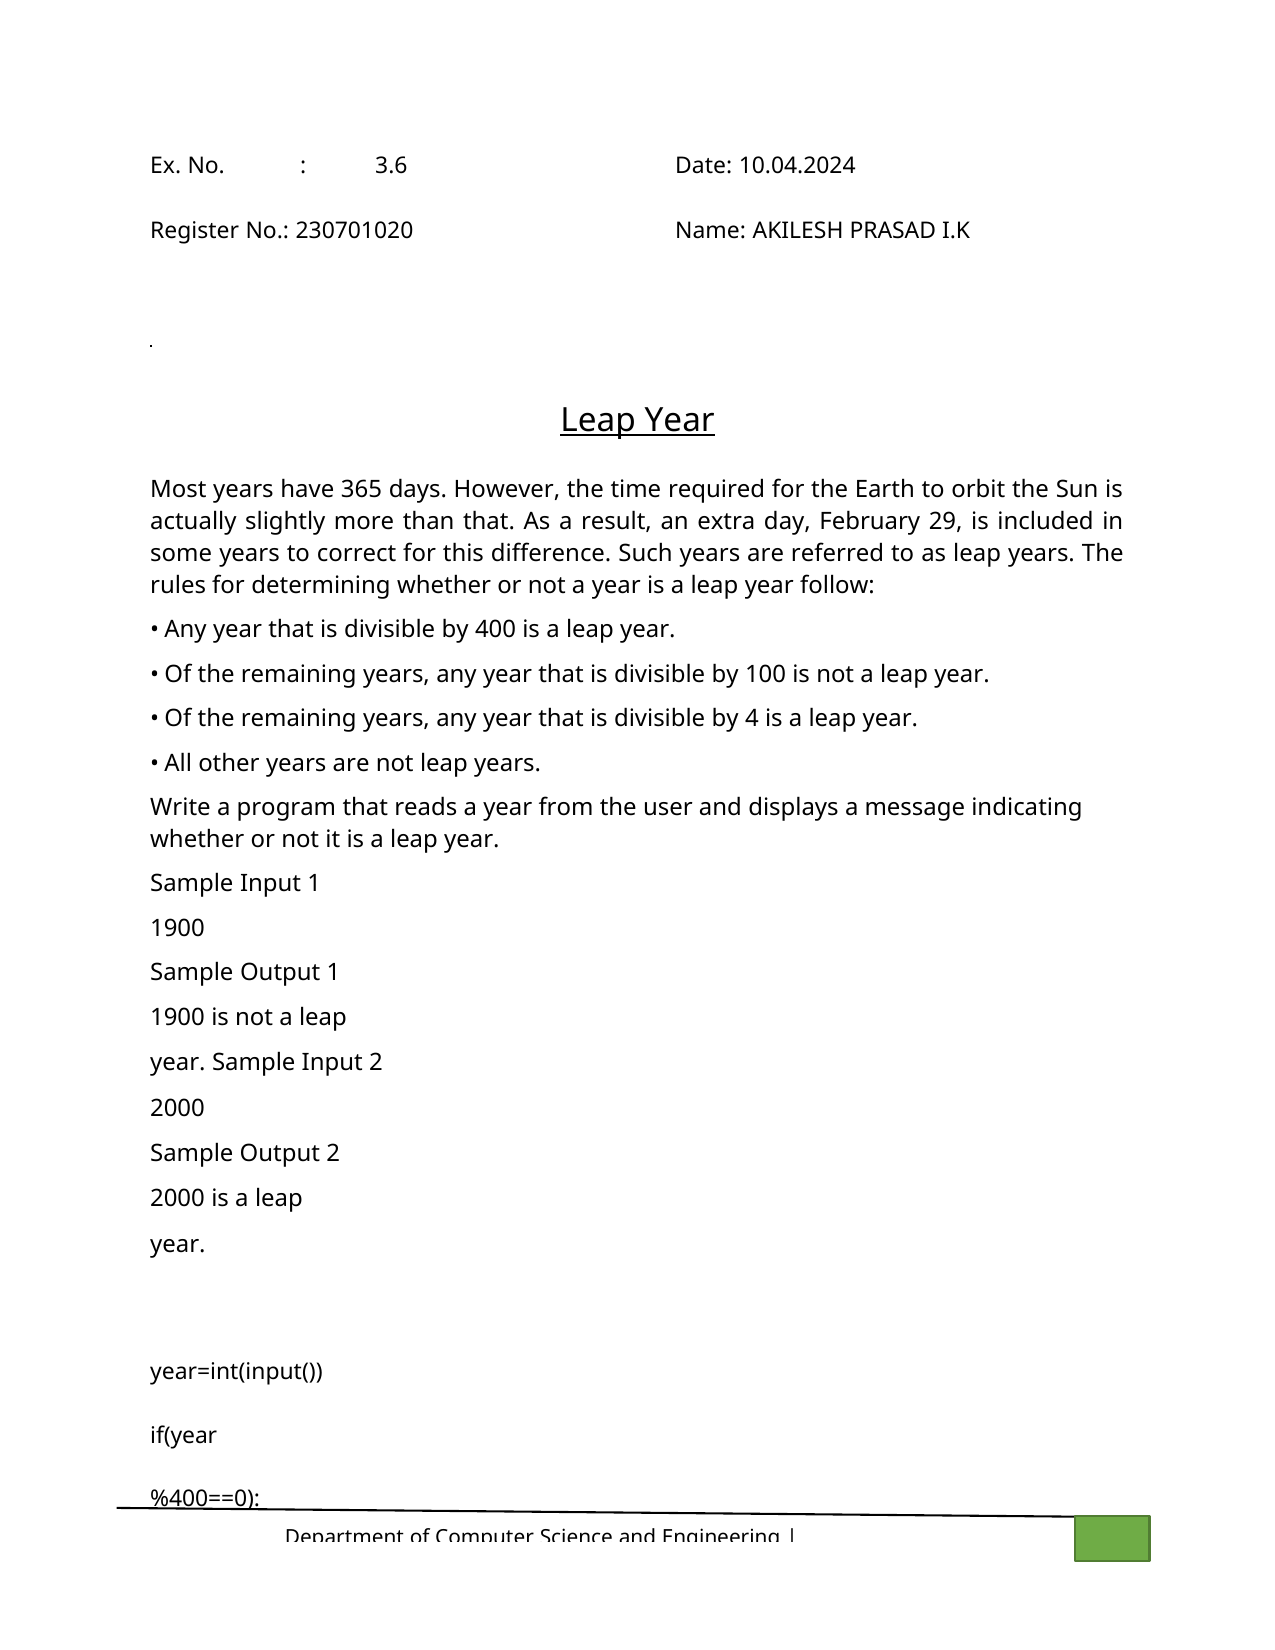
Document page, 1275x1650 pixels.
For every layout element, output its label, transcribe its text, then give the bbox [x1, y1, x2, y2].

list All other years are not leap years. [150, 745, 1162, 778]
text Sample Output 2 2000 is a leap year. [150, 1135, 356, 1259]
text 2000 [150, 1091, 1162, 1123]
text Sample Output 1 [150, 955, 1162, 988]
text year=int(input()) if(year%400==0): [150, 1355, 323, 1514]
list Of the remaining years, any year that is divisible by 100 is not a leap year. [150, 656, 1162, 689]
subtitle Leap Year [148, 396, 1126, 441]
text Write a program that reads a year from the user and displays a message indicating whether or not it is a leap year. [150, 790, 1125, 854]
list Of the remaining years, any year that is divisible by 4 is a leap year. [150, 701, 1162, 733]
list Any year that is divisible by 400 is a leap year. [150, 612, 1162, 644]
text 1900 [150, 911, 1162, 943]
text Ex. No. : 3.6 Date: 10.04.2024 [150, 149, 1162, 181]
text Most years have 365 days. However, the time required for the Earth to orbit the Sun is actually slightly more than that. As a result, an extra day, February 29, is included in some years to correct for this difference. Such years are referred to as leap years. The rules for determining whether or not a year is a leap year follow: [150, 472, 1125, 600]
text Register No.: 230701020 Name: AKILESH PRASAD I.K [150, 214, 1162, 245]
text 1900 is not a leap year. Sample Input 2 [150, 999, 397, 1078]
text Sample Input 1 [150, 866, 1162, 899]
